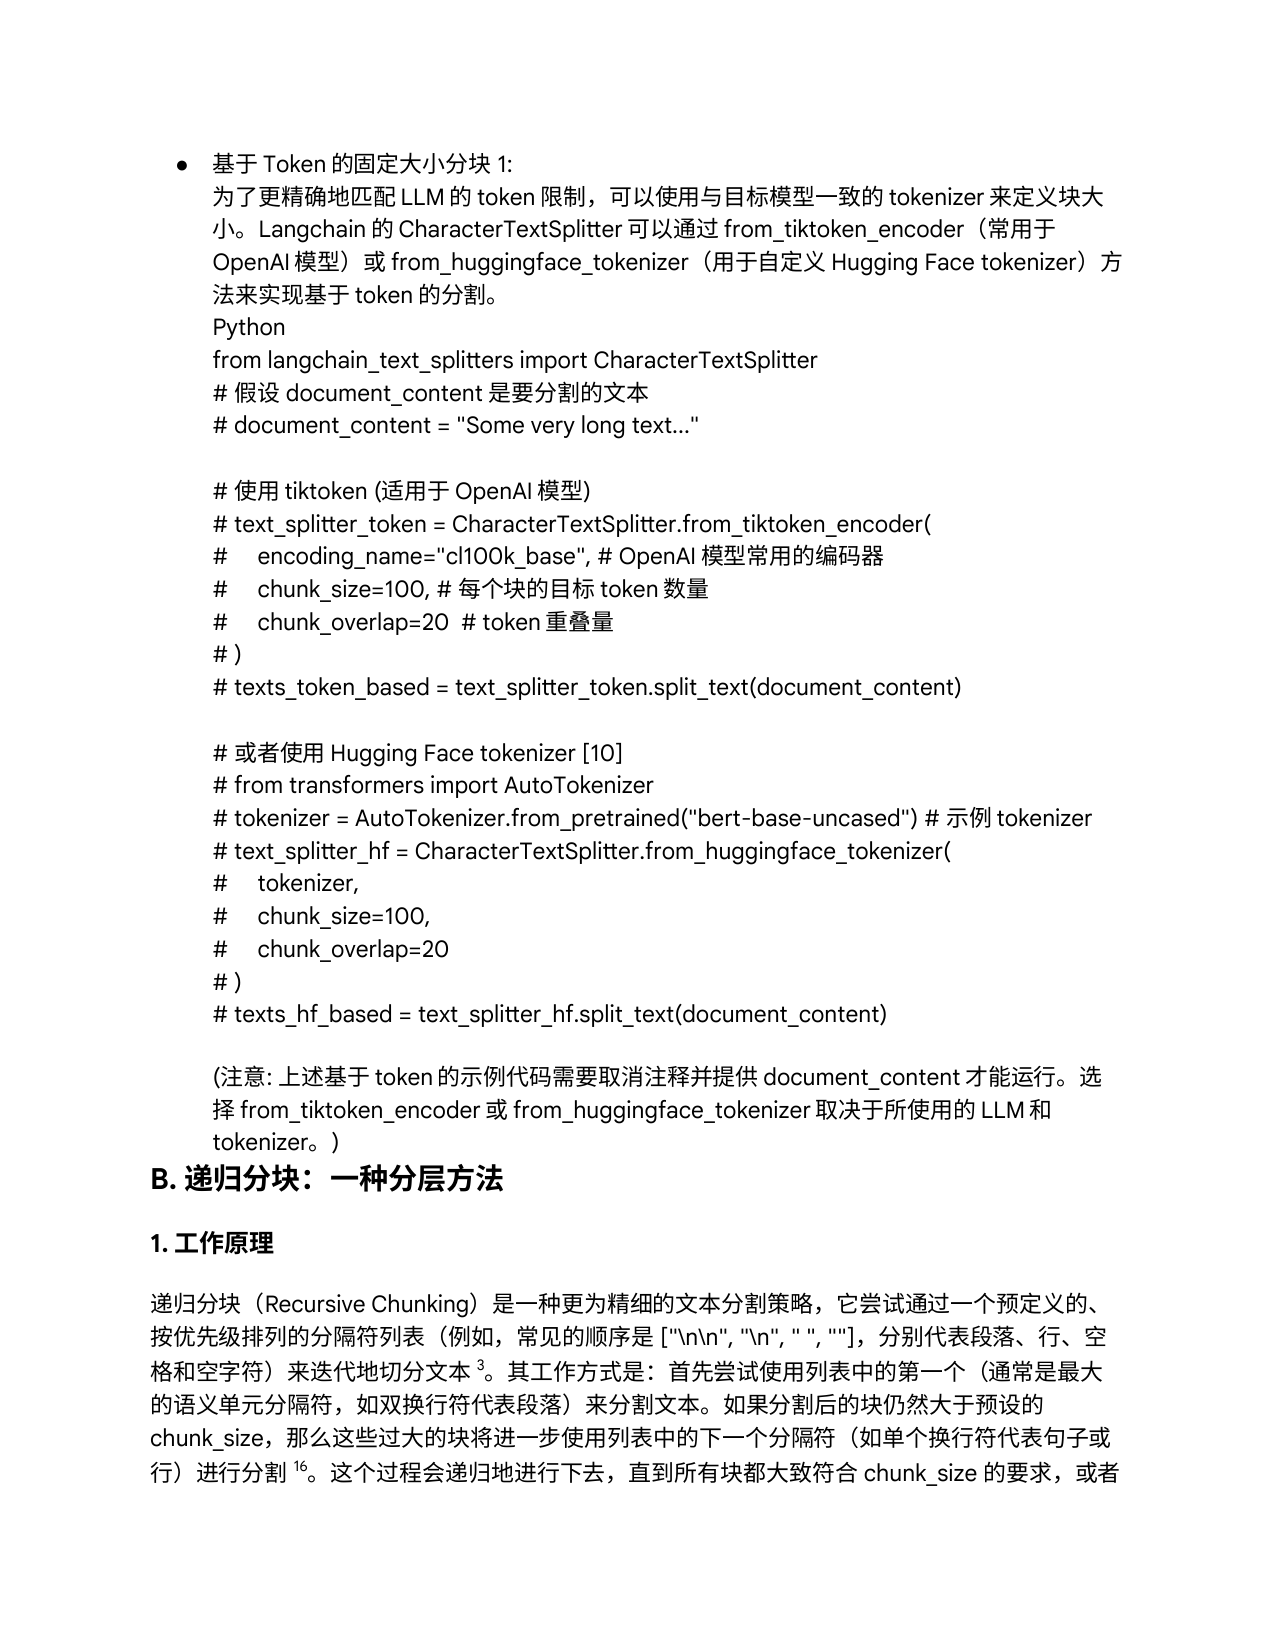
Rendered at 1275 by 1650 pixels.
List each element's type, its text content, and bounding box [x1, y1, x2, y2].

subtitle B. 递归分块：一种分层方法 [150, 1161, 1125, 1198]
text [150, 1290, 1125, 1488]
subtitle 1. 工作原理 [150, 1228, 1125, 1259]
list 基于Token的固定大小分块 1: 为了更精确地匹配LLM的token限制，可以使用与目标模型一致的tokenizer来定义块大小。Langchain的CharacterTextSplitter可以通过from_tiktoken_encoder（常用于OpenAI模型）或from_huggingface_tokenizer（用于自定义Hugging Face tokenizer）方法来实现基于token的分割。 Python from langchain_text_splitters import CharacterTextSplitter # 假设 document_content 是要分割的文本 # document_content = "Some very long text..." # 使用tiktoken (适用于OpenAI模型) # text_splitter_token = CharacterTextSplitter.from_tiktoken_encoder( # encoding_name="cl100k_base", # OpenAI模型常用的编码器 # chunk_size=100, # 每个块的目标token数量 # chunk_overlap=20 # token重叠量 # ) # texts_token_based = text_splitter_token.split_text(document_content) # 或者使用Hugging Face tokenizer [10] # from transformers import AutoTokenizer # tokenizer = AutoTokenizer.from_pretrained("bert-base-uncased") # 示例tokenizer # text_splitter_hf = CharacterTextSplitter.from_huggingface_tokenizer( # tokenizer, # chunk_size=100, # chunk_overlap=20 # ) # texts_hf_based = text_splitter_hf.split_text(document_content) (注意: 上述基于token的示例代码需要取消注释并提供document_content才能运行。选择from_tiktoken_encoder或from_huggingface_tokenizer取决于所使用的LLM和tokenizer。) [175, 150, 1125, 1157]
